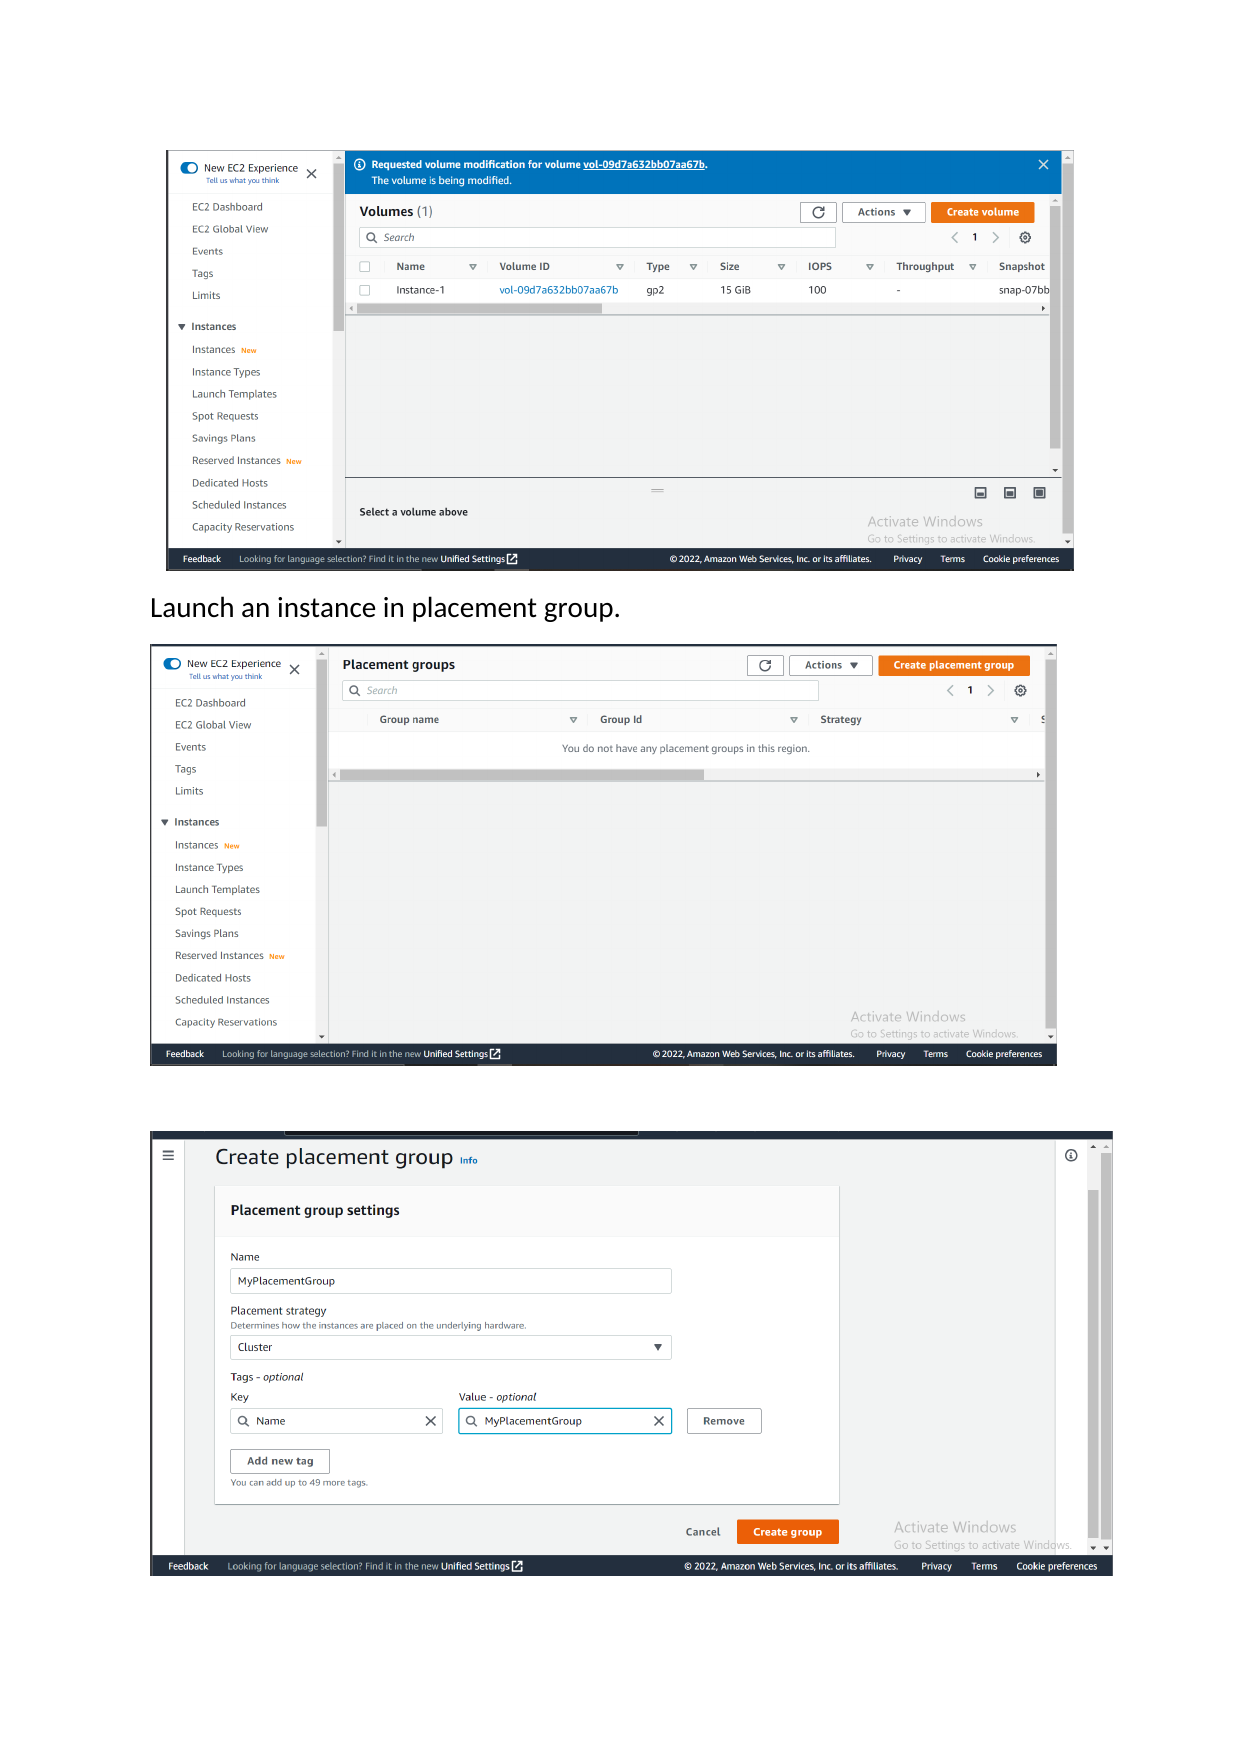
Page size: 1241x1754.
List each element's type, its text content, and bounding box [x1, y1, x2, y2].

picture [150, 1131, 1113, 1576]
picture [150, 644, 1057, 1066]
picture [166, 150, 1074, 571]
text Launch an instance in placement group. [150, 589, 1090, 625]
